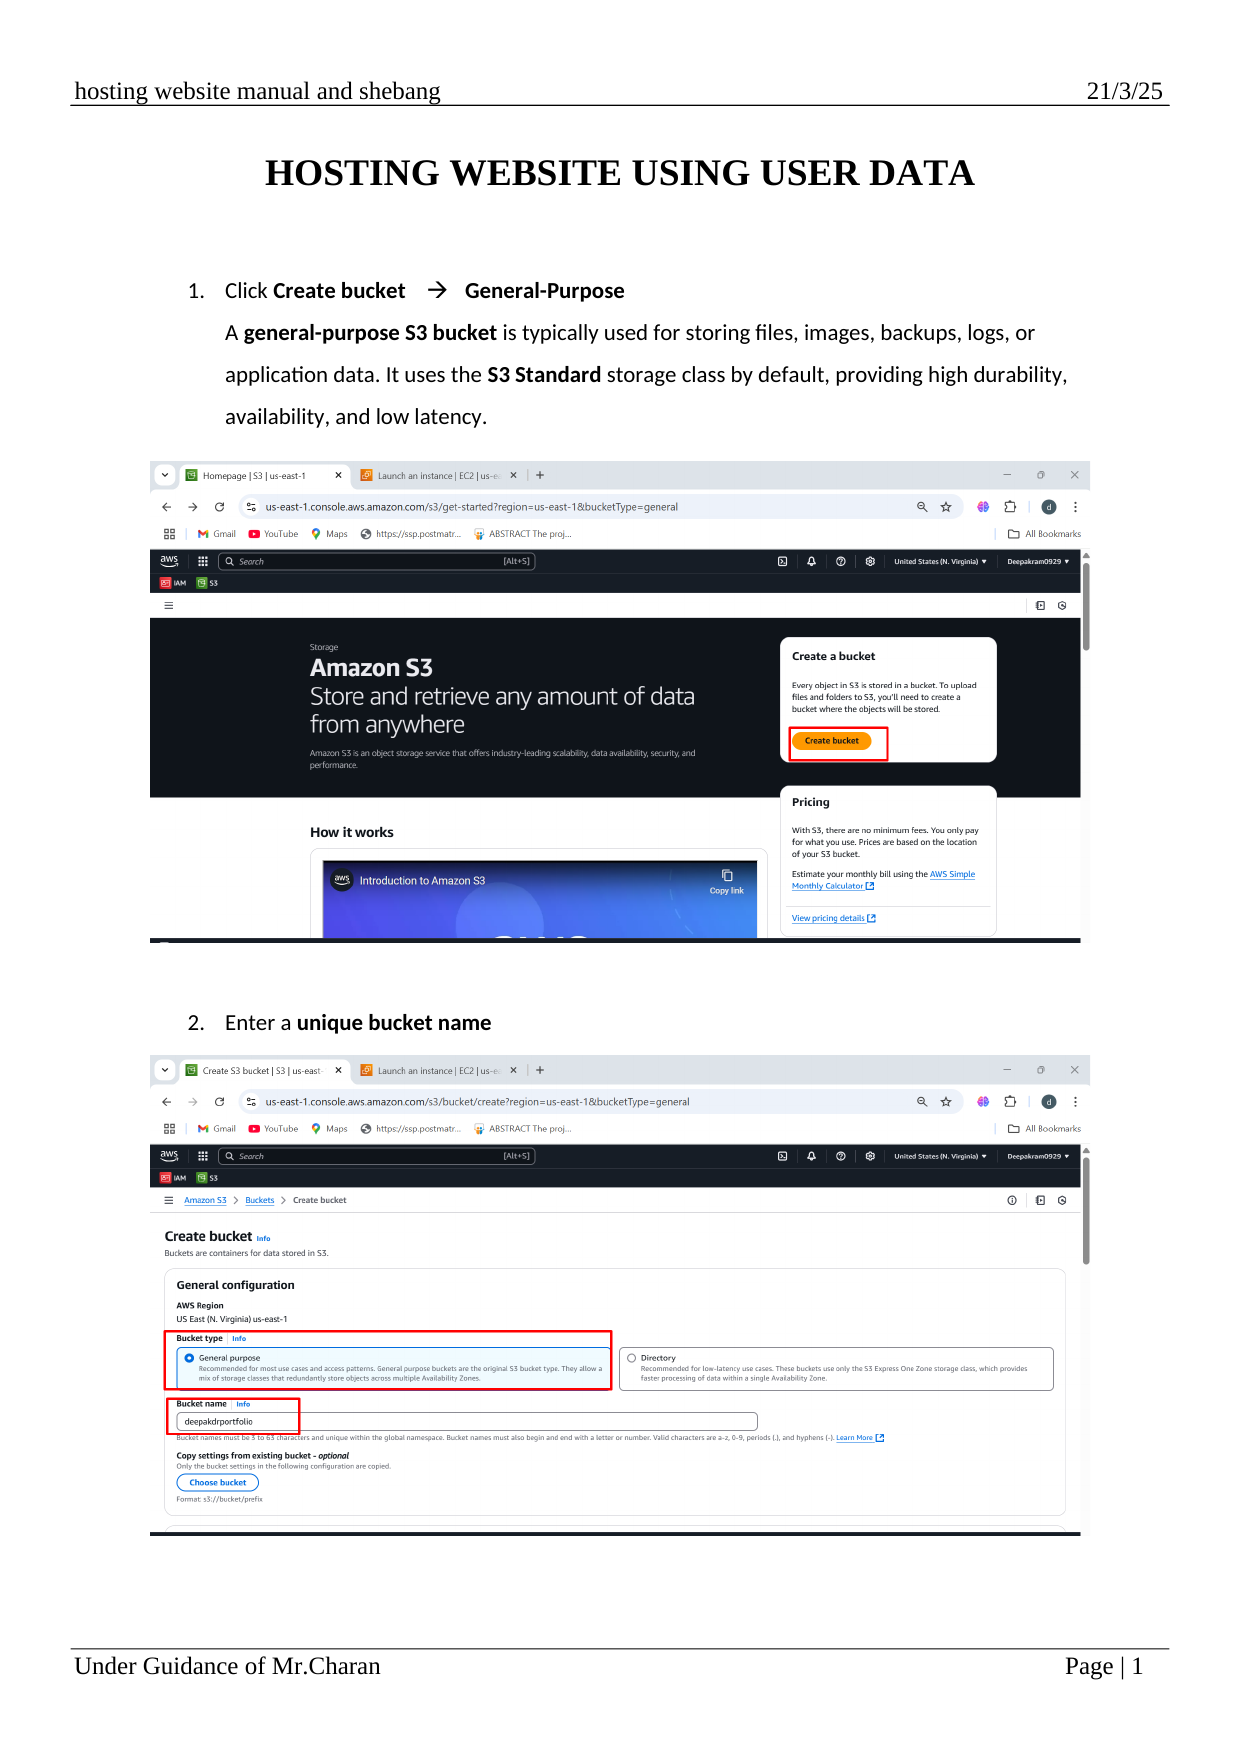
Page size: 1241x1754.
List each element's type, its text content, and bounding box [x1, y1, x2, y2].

picture [150, 1055, 1091, 1536]
picture [150, 461, 1091, 943]
list A general-purpose S3 bucket is typically used for storing files, images, backups, logs, or application data. It uses the S3 Standard storage class by default, providing high durability, availability, and low latency. [225, 318, 1090, 430]
text HOSTING WEBSITE USING USER DATA [150, 150, 1090, 193]
list Click Create bucket General-Purpose [187, 276, 1090, 304]
list Enter a unique bucket name [187, 1008, 1090, 1036]
